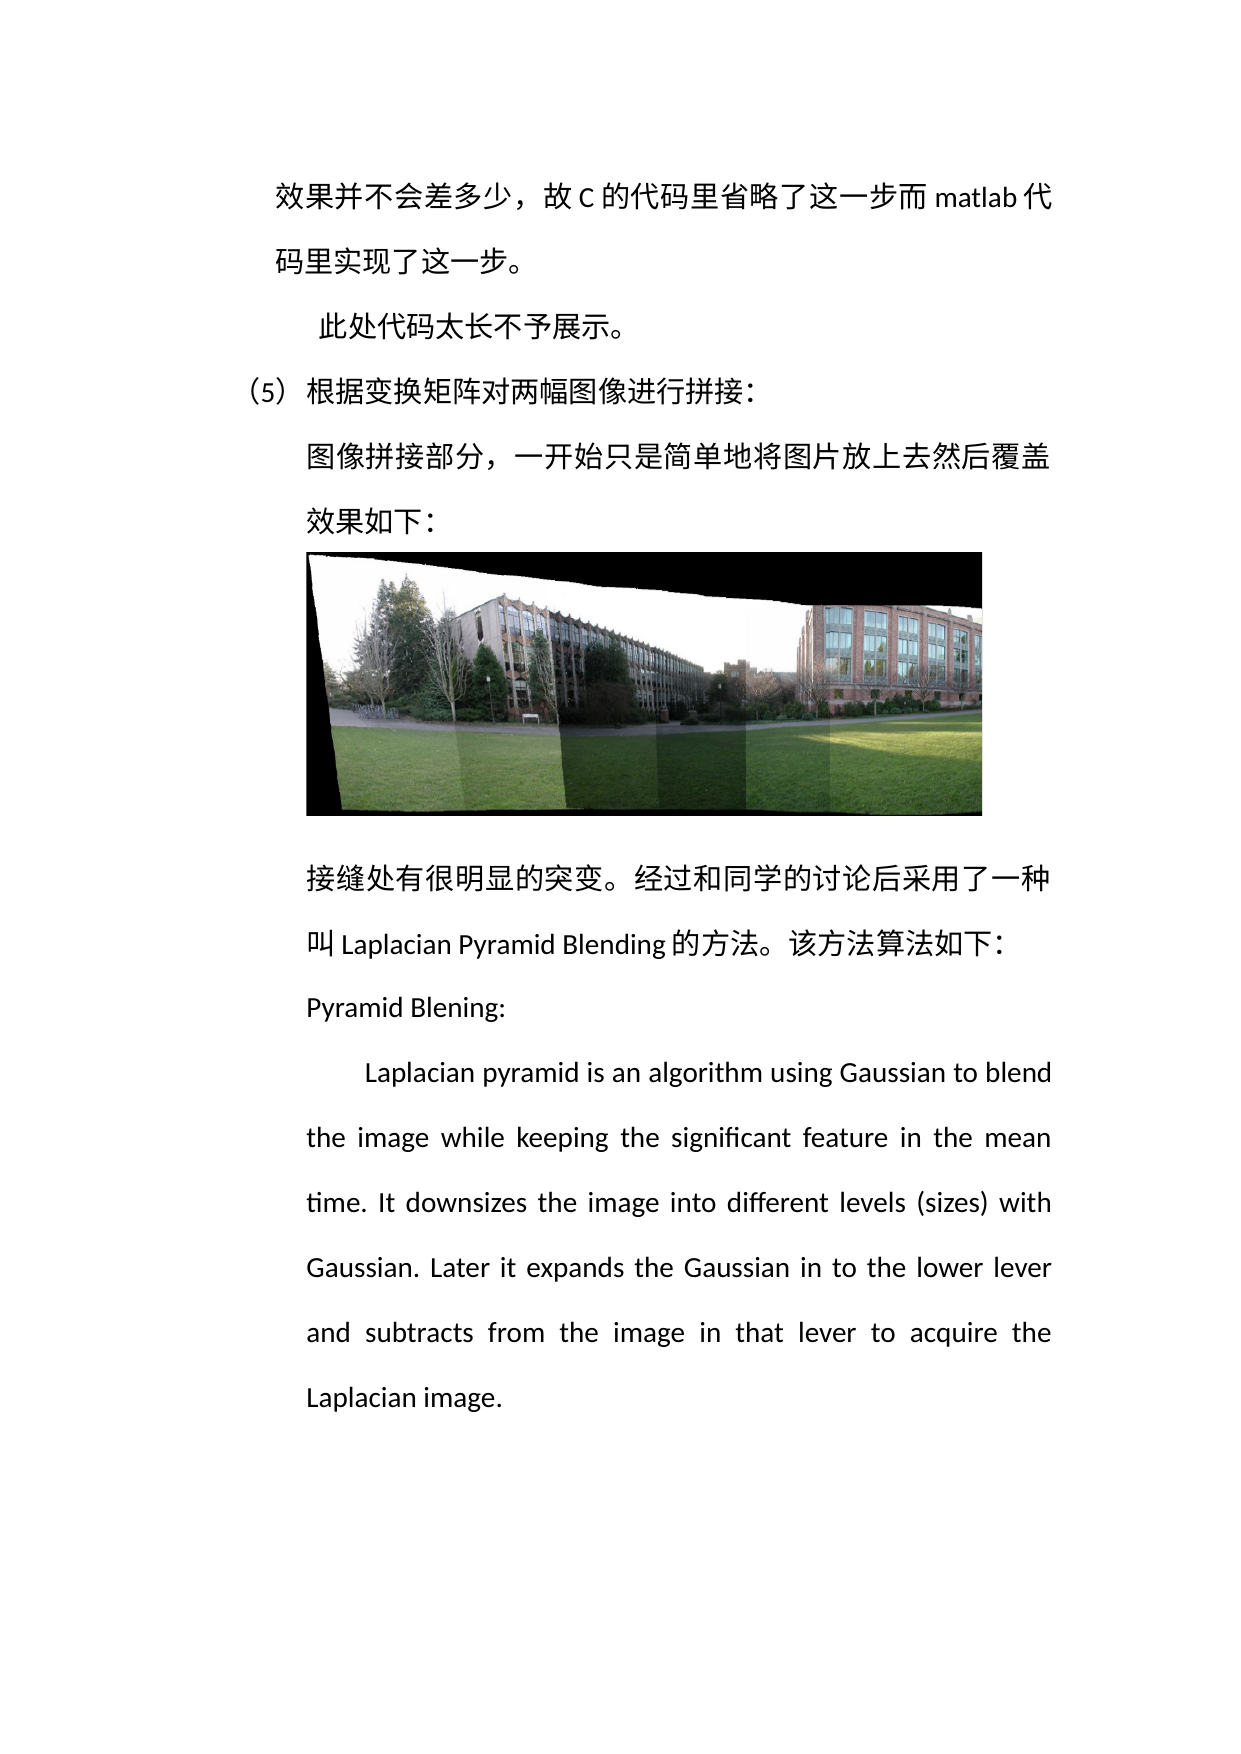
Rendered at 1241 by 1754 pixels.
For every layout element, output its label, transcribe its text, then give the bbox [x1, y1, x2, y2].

list Laplacian pyramid is an algorithm using Gaussian to blend the image while keeping the significant feature in the mean time. It downsizes the image into different levels (sizes) with Gaussian. Later it expands the Gaussian in to the lower lever and subtracts from the image in that lever to acquire the Laplacian image. [306, 1039, 1053, 1429]
text Pyramid Blening: [262, 974, 1053, 1039]
list 图像拼接部分，一开始只是简单地将图片放上去然后覆盖，效果如下： [306, 422, 1053, 552]
picture [306, 552, 983, 816]
text 此处代码太长不予展示。 [275, 292, 1053, 357]
list 接缝处有很明显的突变。经过和同学的讨论后采用了一种叫Laplacian Pyramid Blending的方法。该方法算法如下： [306, 844, 1053, 974]
list 根据变换矩阵对两幅图像进行拼接： [231, 357, 1053, 422]
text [275, 162, 1053, 292]
